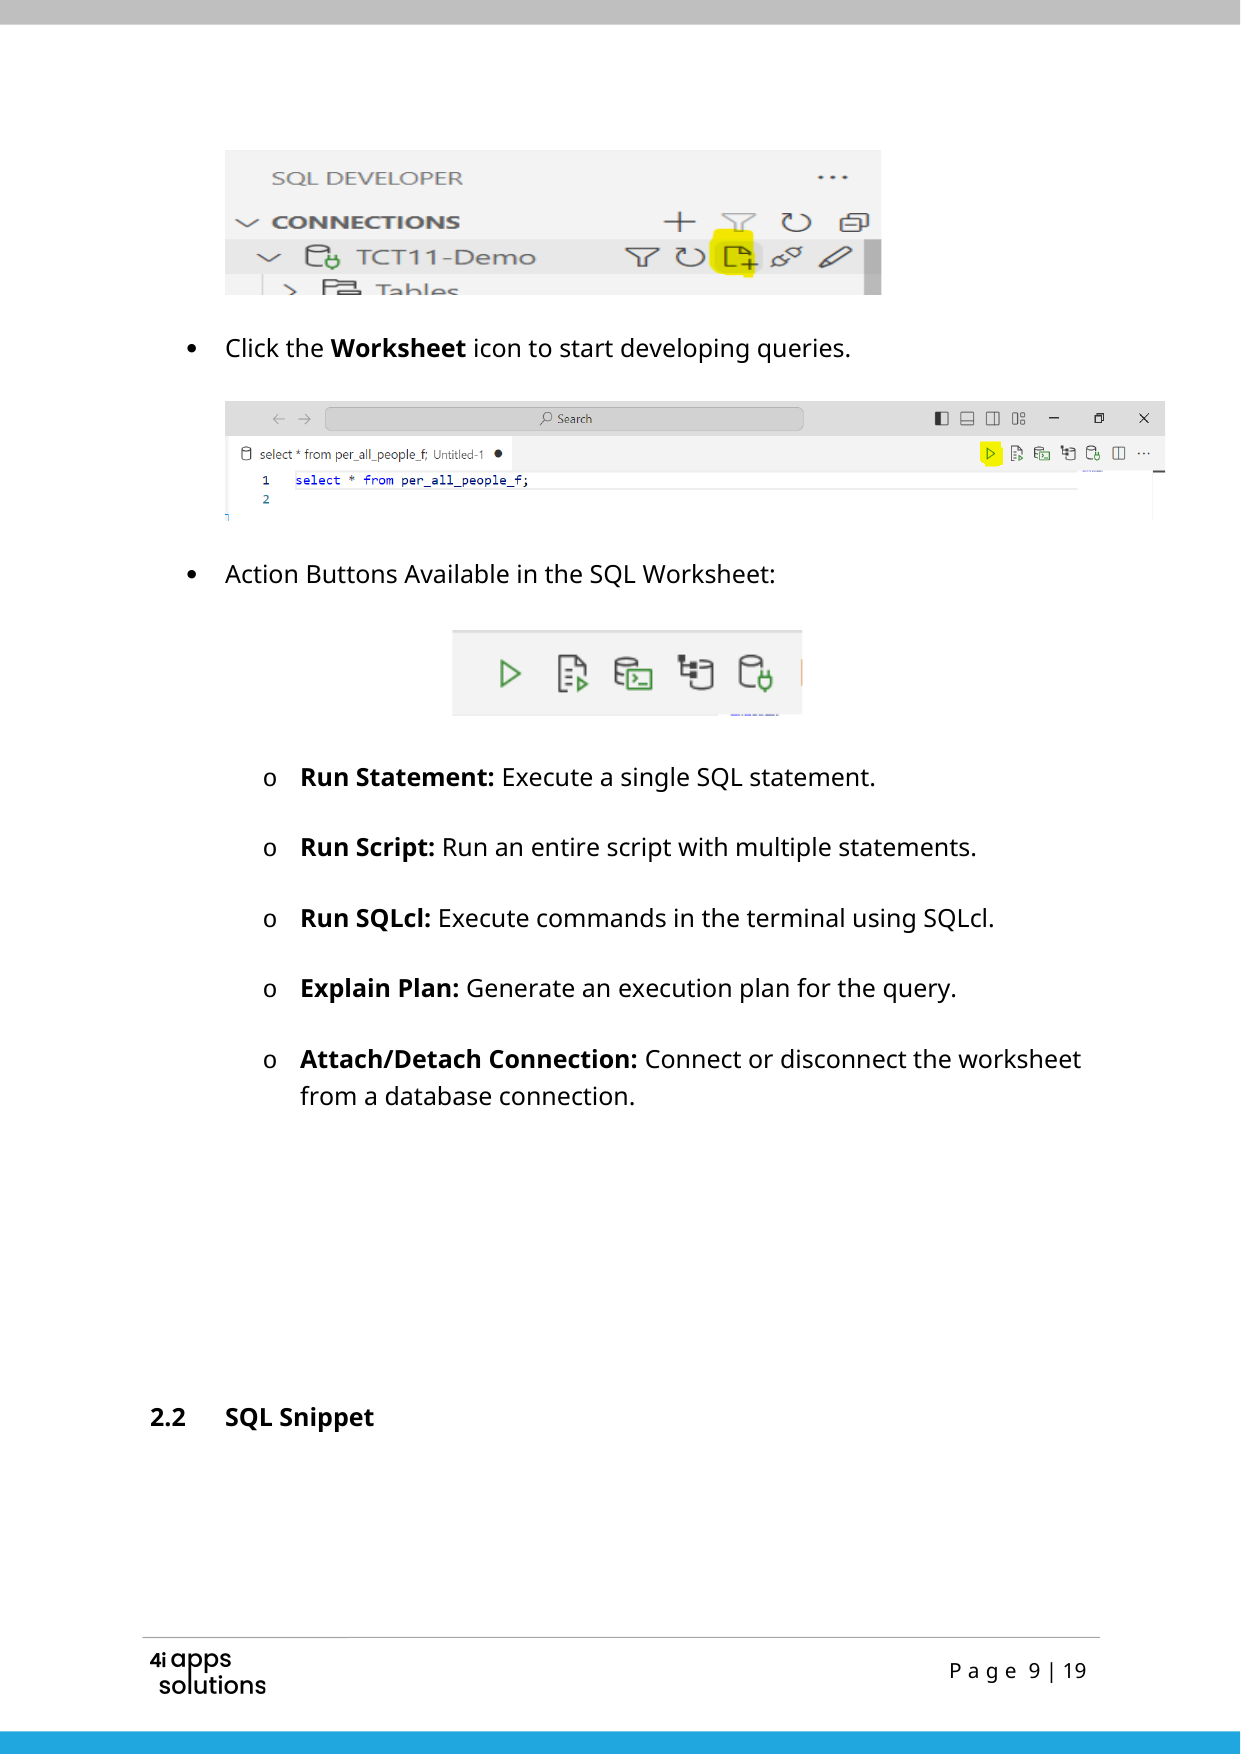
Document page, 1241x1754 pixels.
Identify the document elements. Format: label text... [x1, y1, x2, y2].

picture [452, 630, 803, 716]
picture [225, 401, 1166, 521]
picture [150, 1652, 266, 1694]
list Action Buttons Available in the SQL Worksheet: [187, 557, 1090, 757]
list Run Script: Run an entire script with multiple statements. [262, 830, 1090, 898]
list Run Statement: Execute a single SQL statement. [262, 759, 1090, 828]
list Click the Worksheet icon to start developing queries. [187, 331, 1090, 399]
text 2.2 SQL Snippet [150, 1399, 1090, 1433]
list Run SQLcl: Execute commands in the terminal using SQLcl. [262, 901, 1090, 969]
list Explain Plan: Generate an execution plan for the query. [262, 971, 1090, 1039]
list Attach/Detach Connection: Connect or disconnect the worksheet from a database connection. [262, 1042, 1090, 1113]
picture [225, 150, 882, 295]
